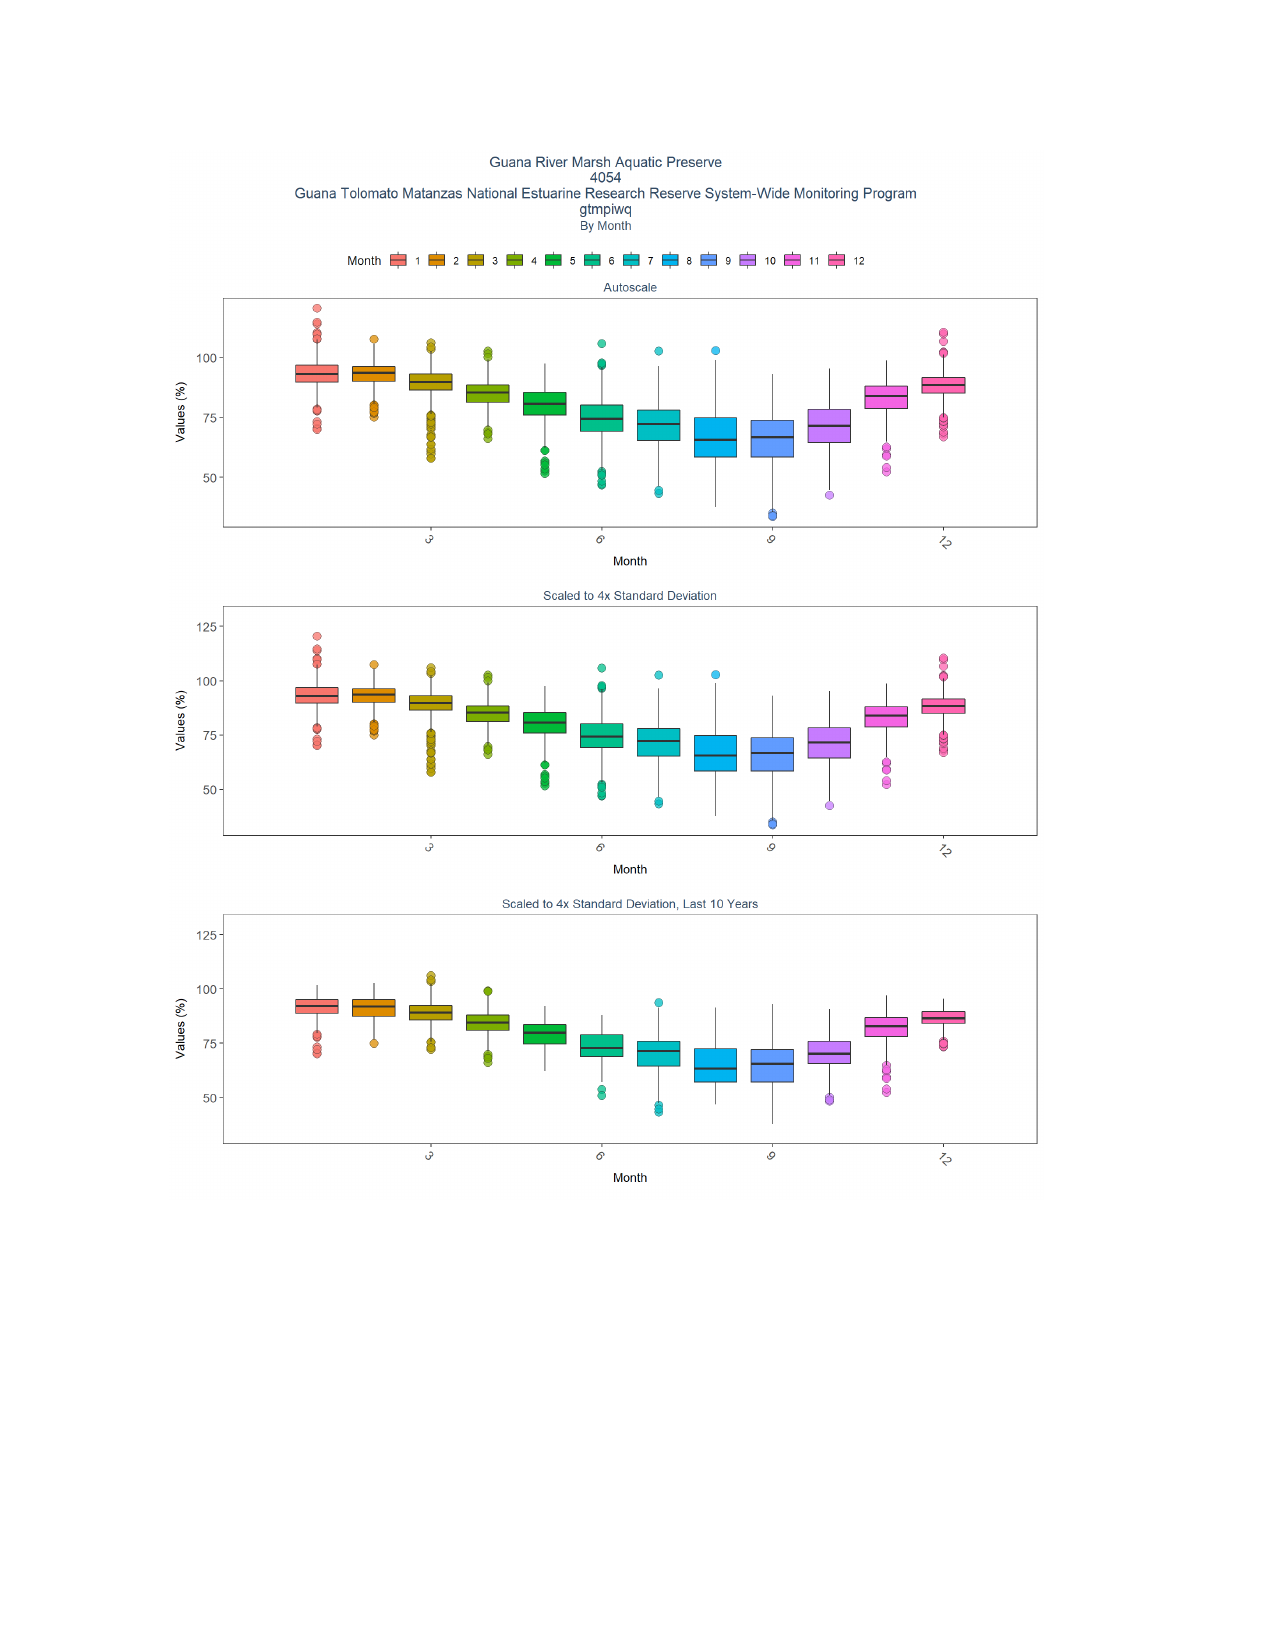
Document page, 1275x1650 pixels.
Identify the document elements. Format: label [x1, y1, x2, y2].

picture [168, 150, 1044, 1200]
